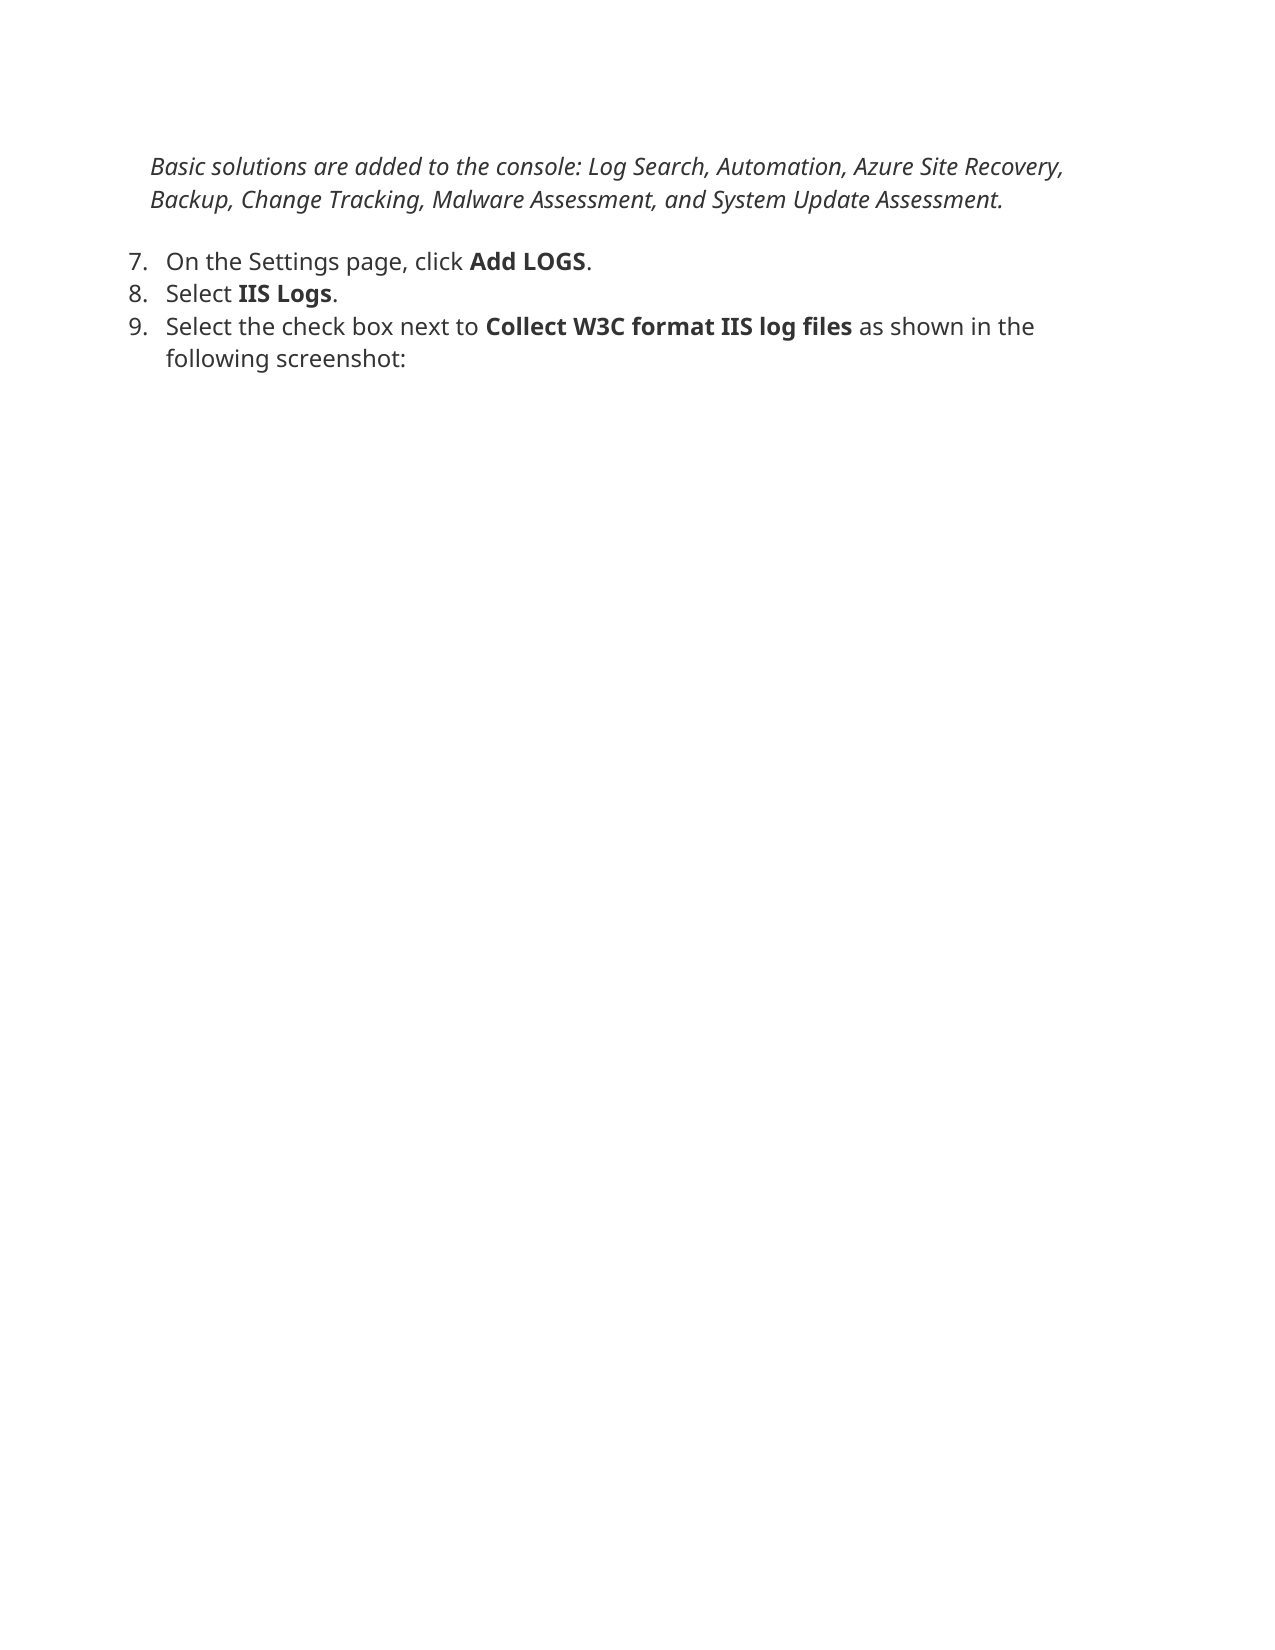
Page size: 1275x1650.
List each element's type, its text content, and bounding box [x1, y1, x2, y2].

list On the Settings page, click Add LOGS. [128, 244, 1125, 277]
list Select the check box next to Collect W3C format IIS log files as shown in the following screenshot: [128, 309, 1125, 375]
text Basic solutions are added to the console: Log Search, Automation, Azure Site Recovery, Backup, Change Tracking, Malware Assessment, and System Update Assessment. [150, 150, 1125, 215]
list Select IIS Logs. [128, 277, 1125, 309]
